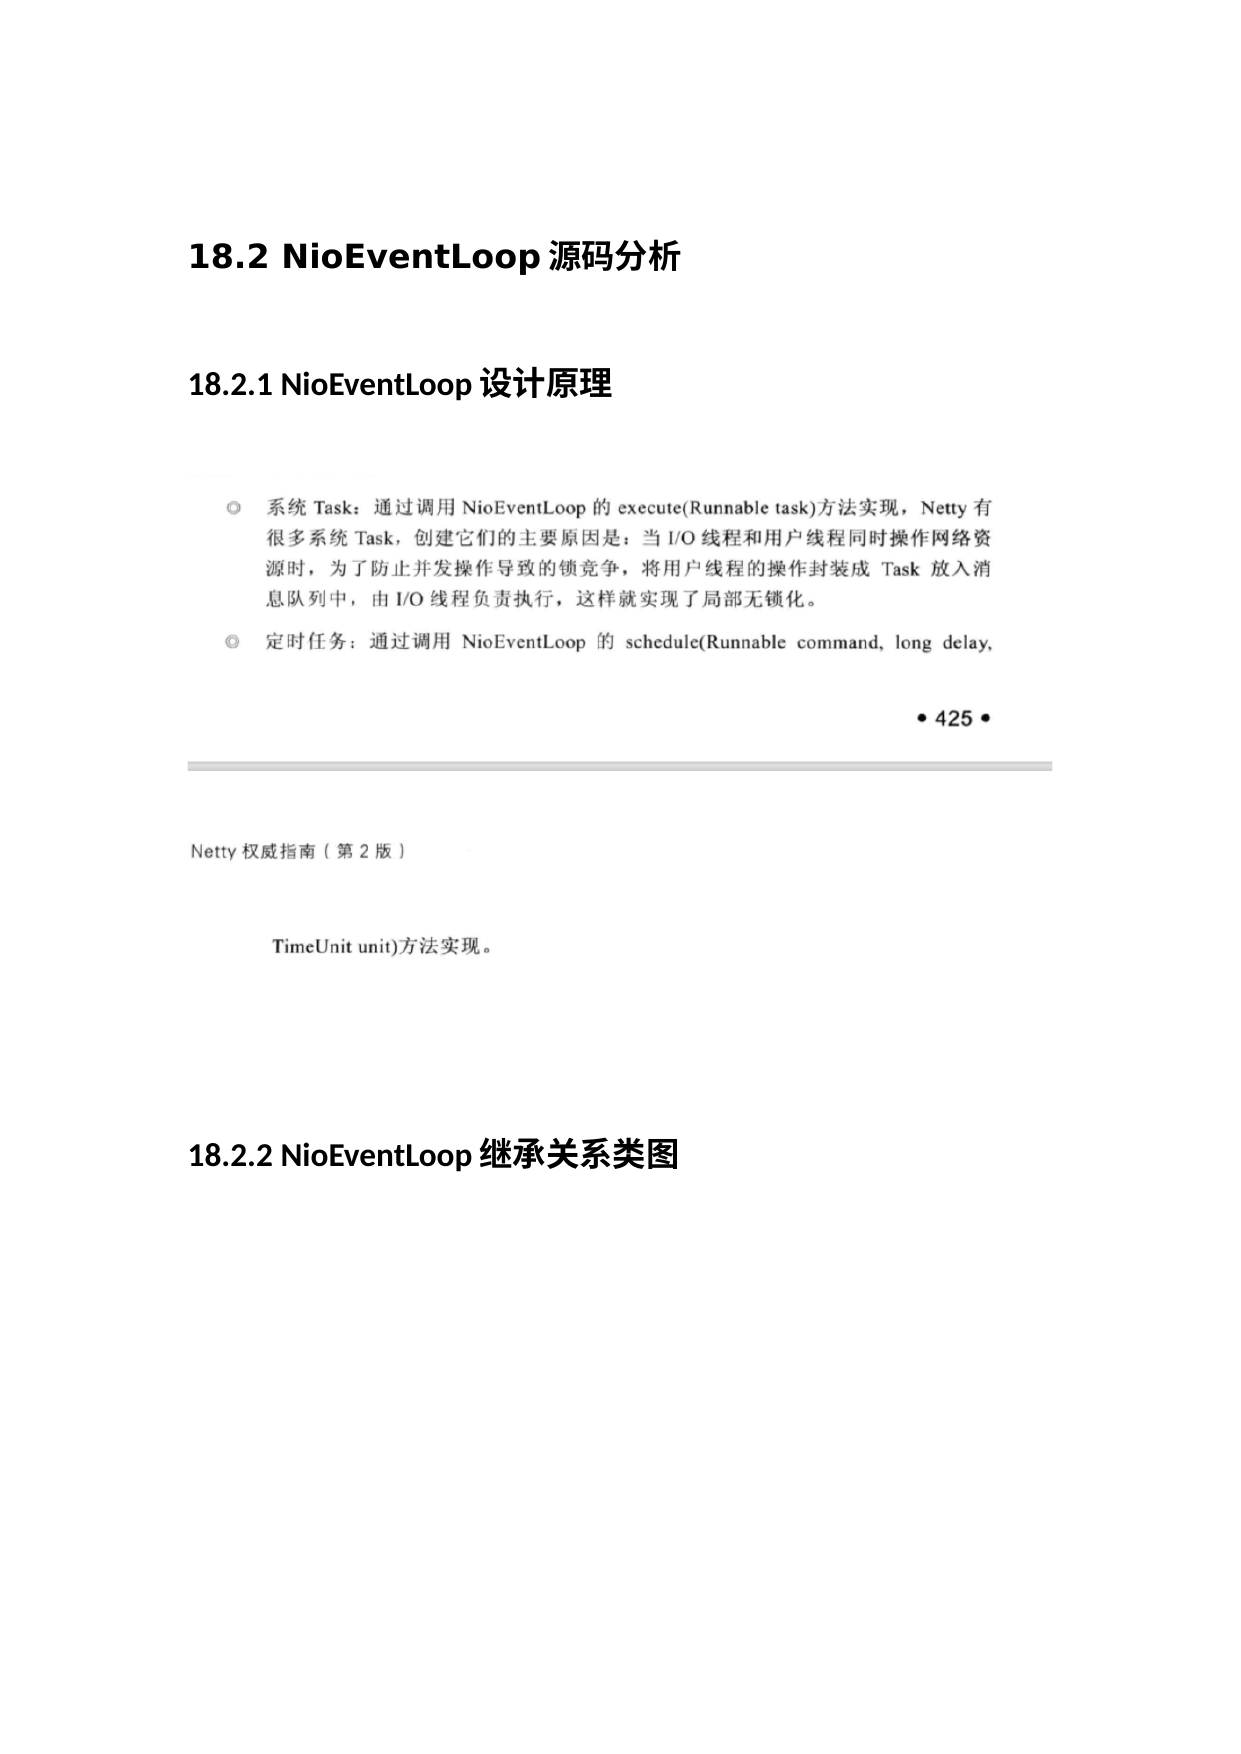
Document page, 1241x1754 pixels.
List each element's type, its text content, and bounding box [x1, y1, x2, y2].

subtitle 18.2 NioEventLoop源码分析 [187, 222, 1053, 287]
subtitle 18.2.2 NioEventLoop继承关系类图 [187, 1120, 1053, 1185]
picture [187, 475, 1053, 974]
subtitle 18.2.1 NioEventLoop设计原理 [187, 348, 1053, 413]
